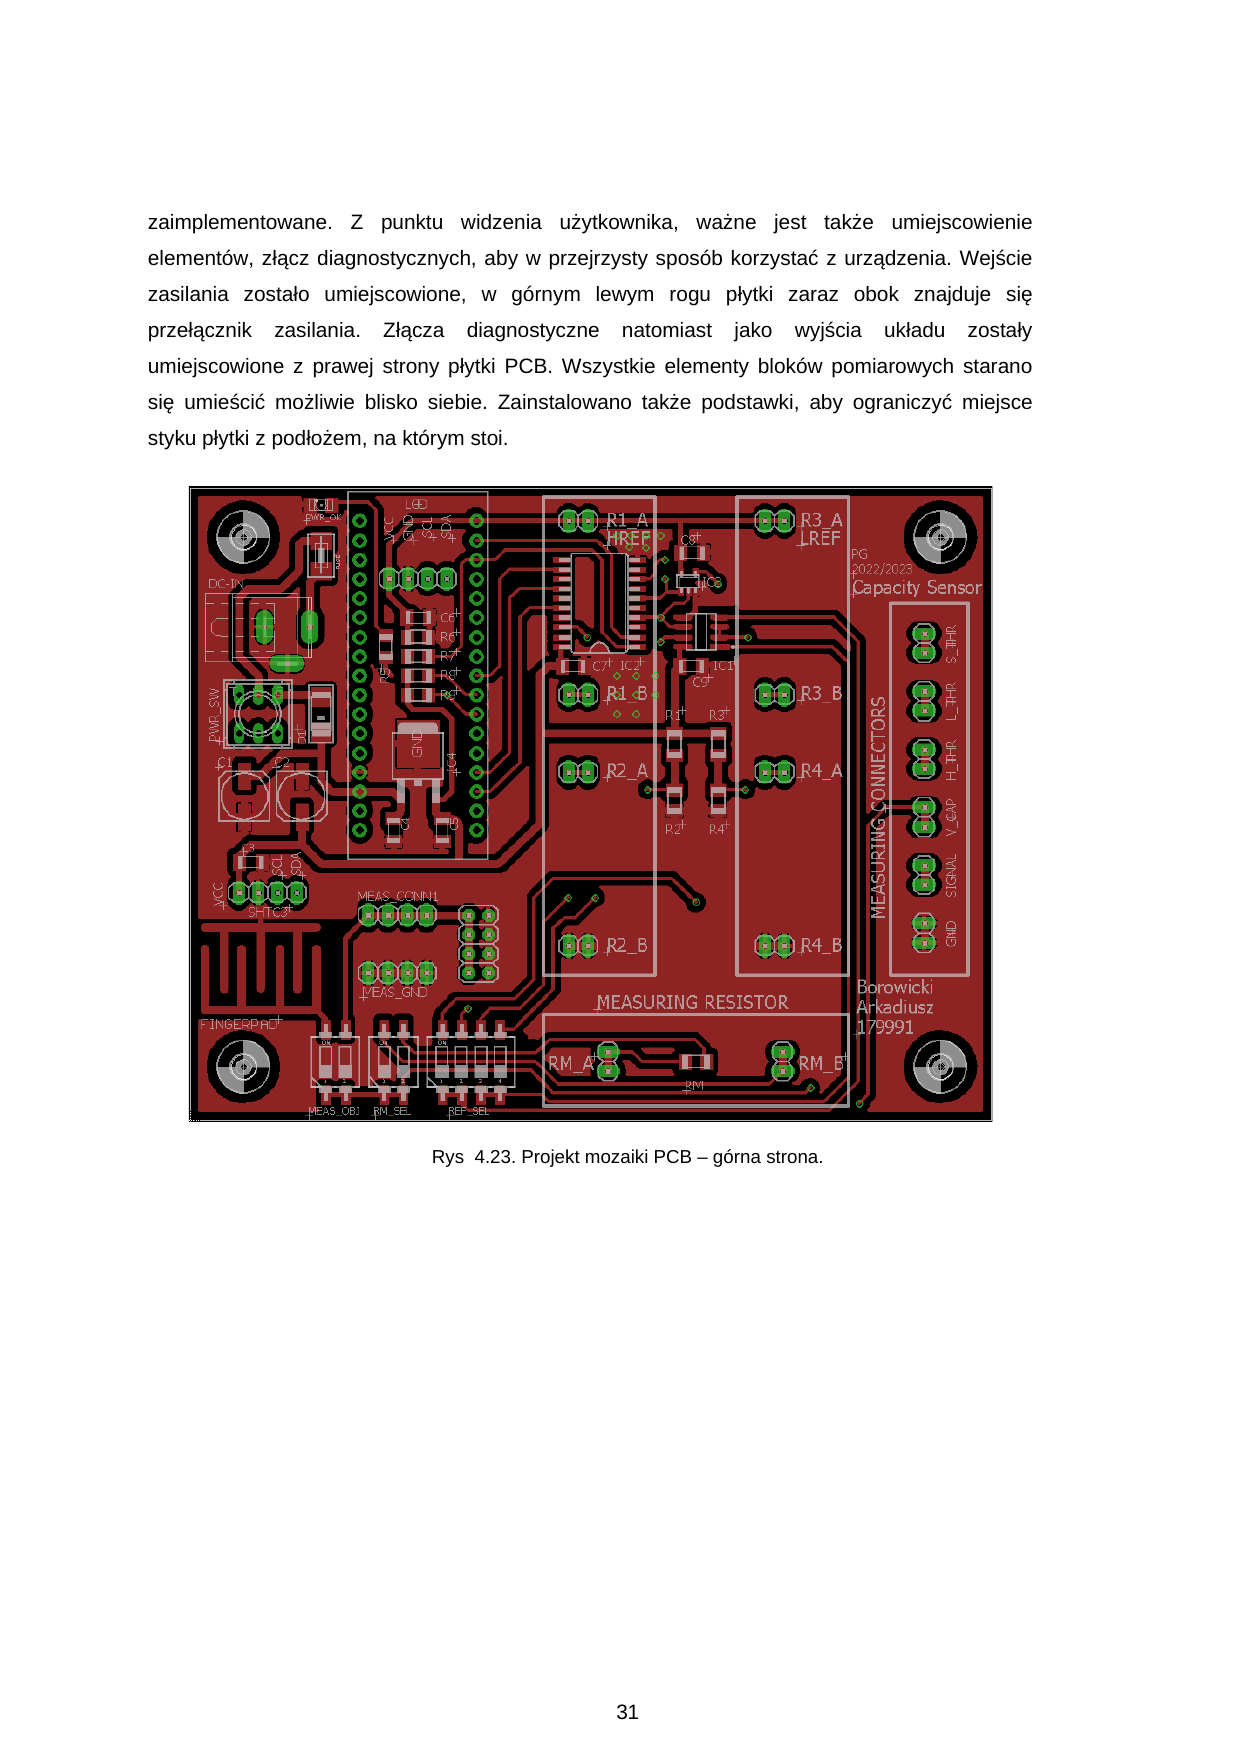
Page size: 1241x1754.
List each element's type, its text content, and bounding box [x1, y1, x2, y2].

picture [188, 486, 993, 1122]
